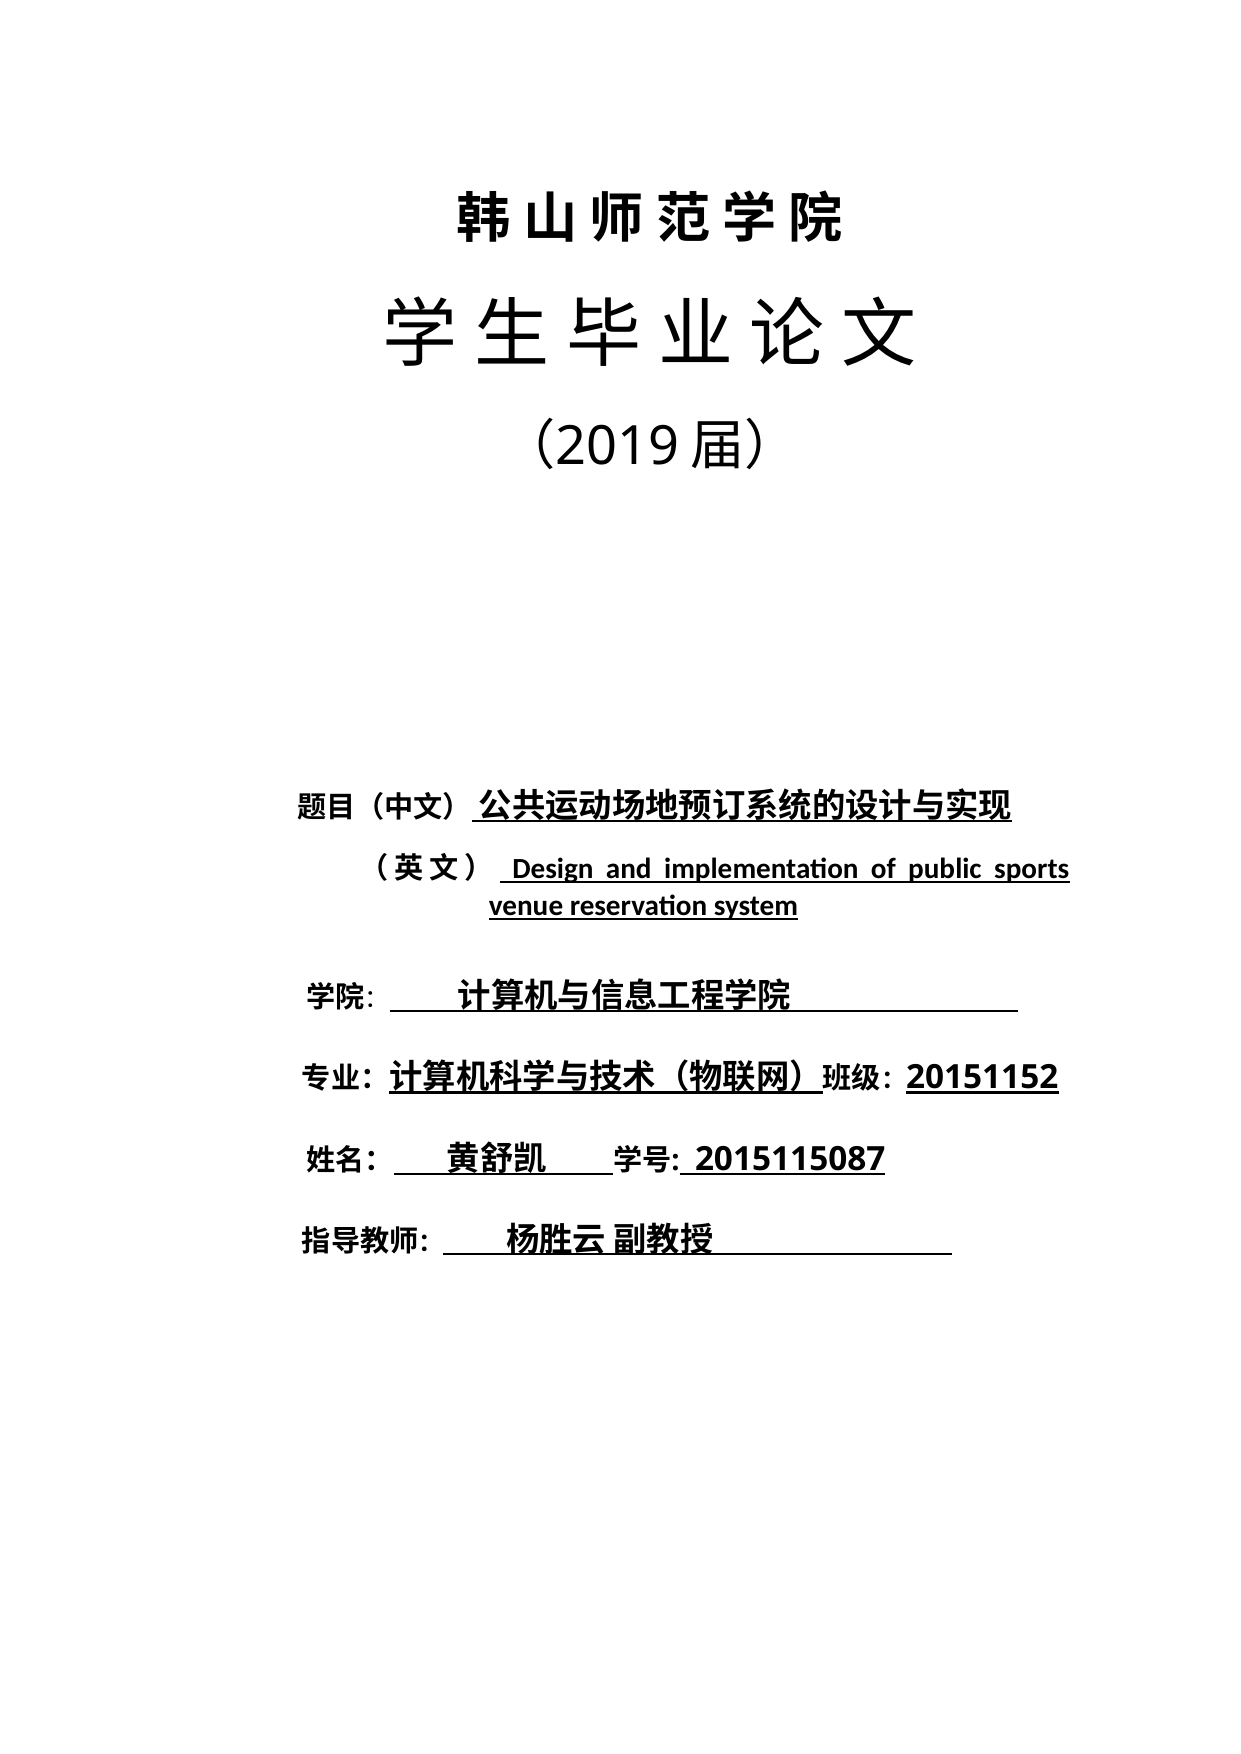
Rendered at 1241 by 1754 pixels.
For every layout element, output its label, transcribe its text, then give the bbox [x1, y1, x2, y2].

text 学 生 毕 业 论 文 [177, 262, 1122, 392]
text （2019届） [177, 392, 1122, 490]
text 韩 山 师 范 学 院 [177, 165, 1122, 262]
